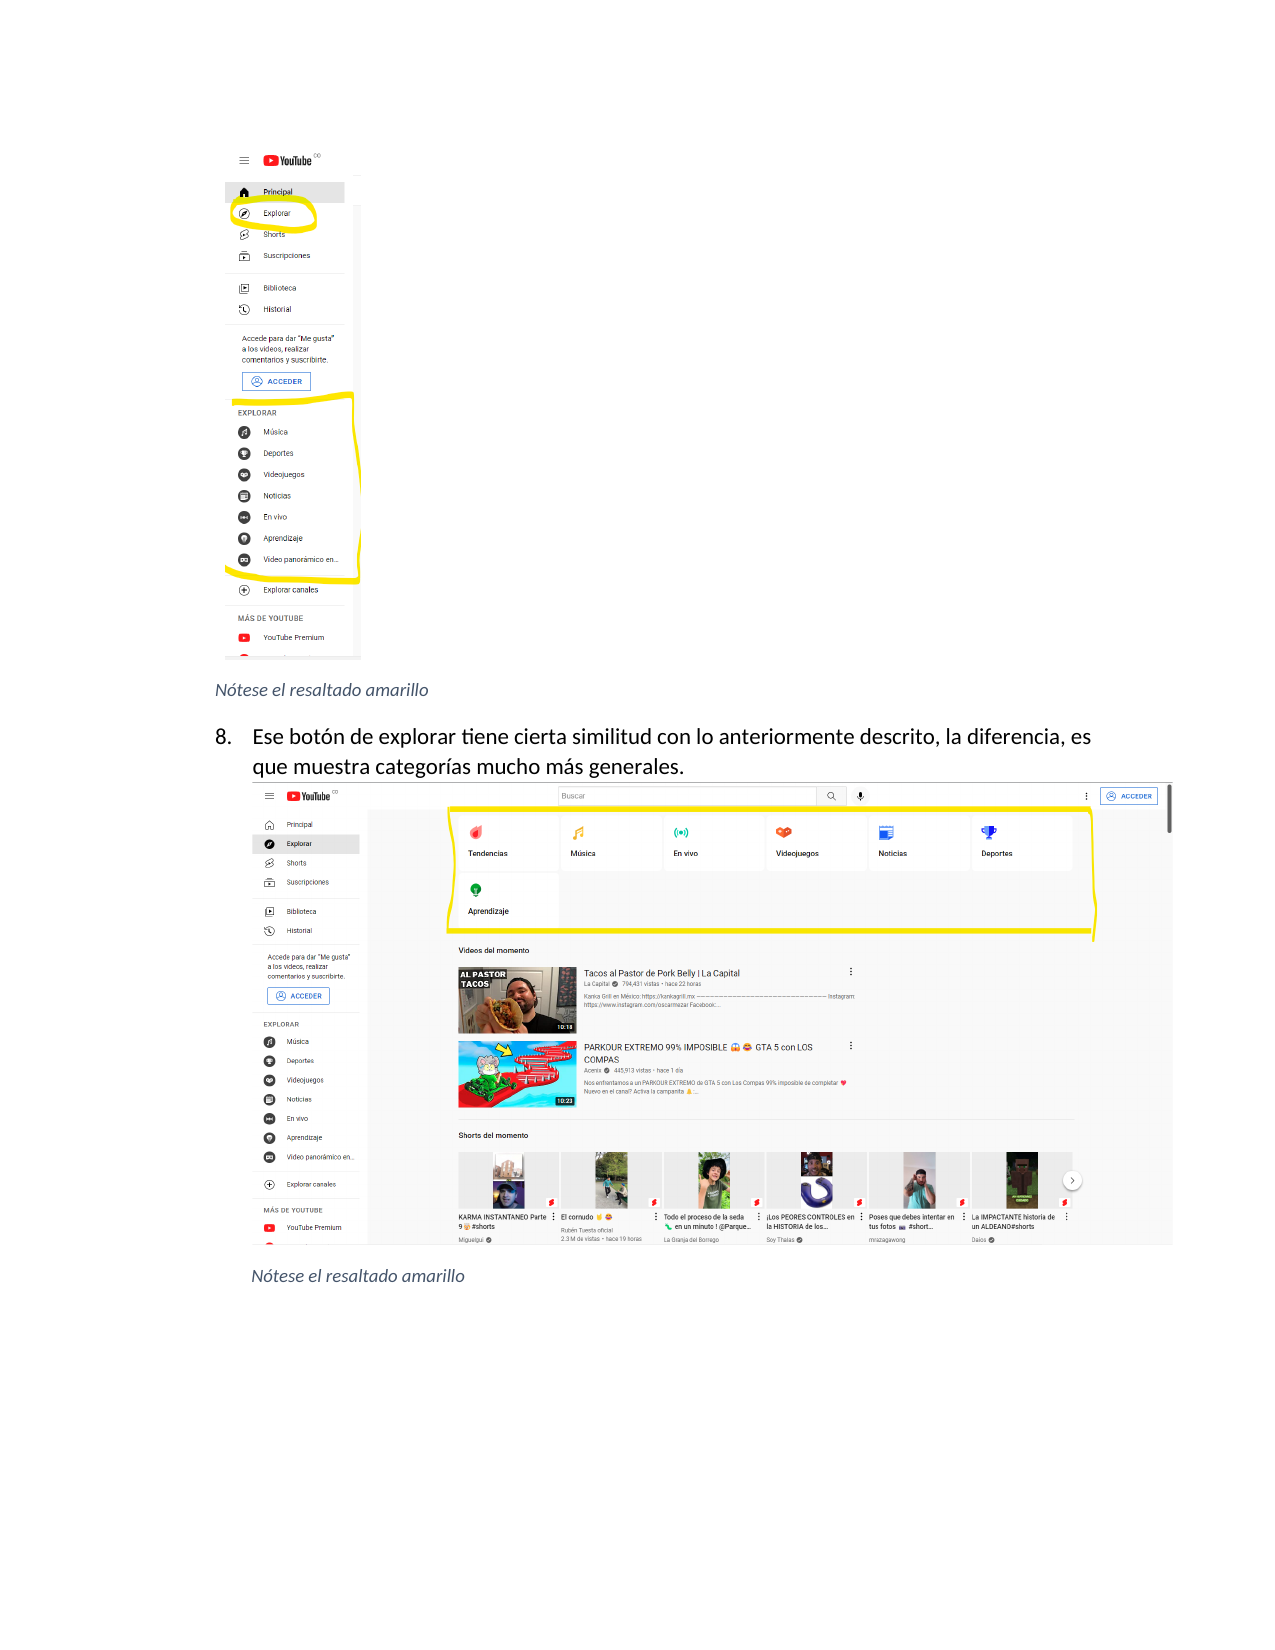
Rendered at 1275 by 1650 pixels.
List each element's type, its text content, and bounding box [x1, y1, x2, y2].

picture [214, 147, 365, 660]
text Nótese el resaltado amarillo [177, 1264, 1098, 1287]
picture [252, 782, 1173, 1245]
text Nótese el resaltado amarillo [177, 678, 1098, 701]
